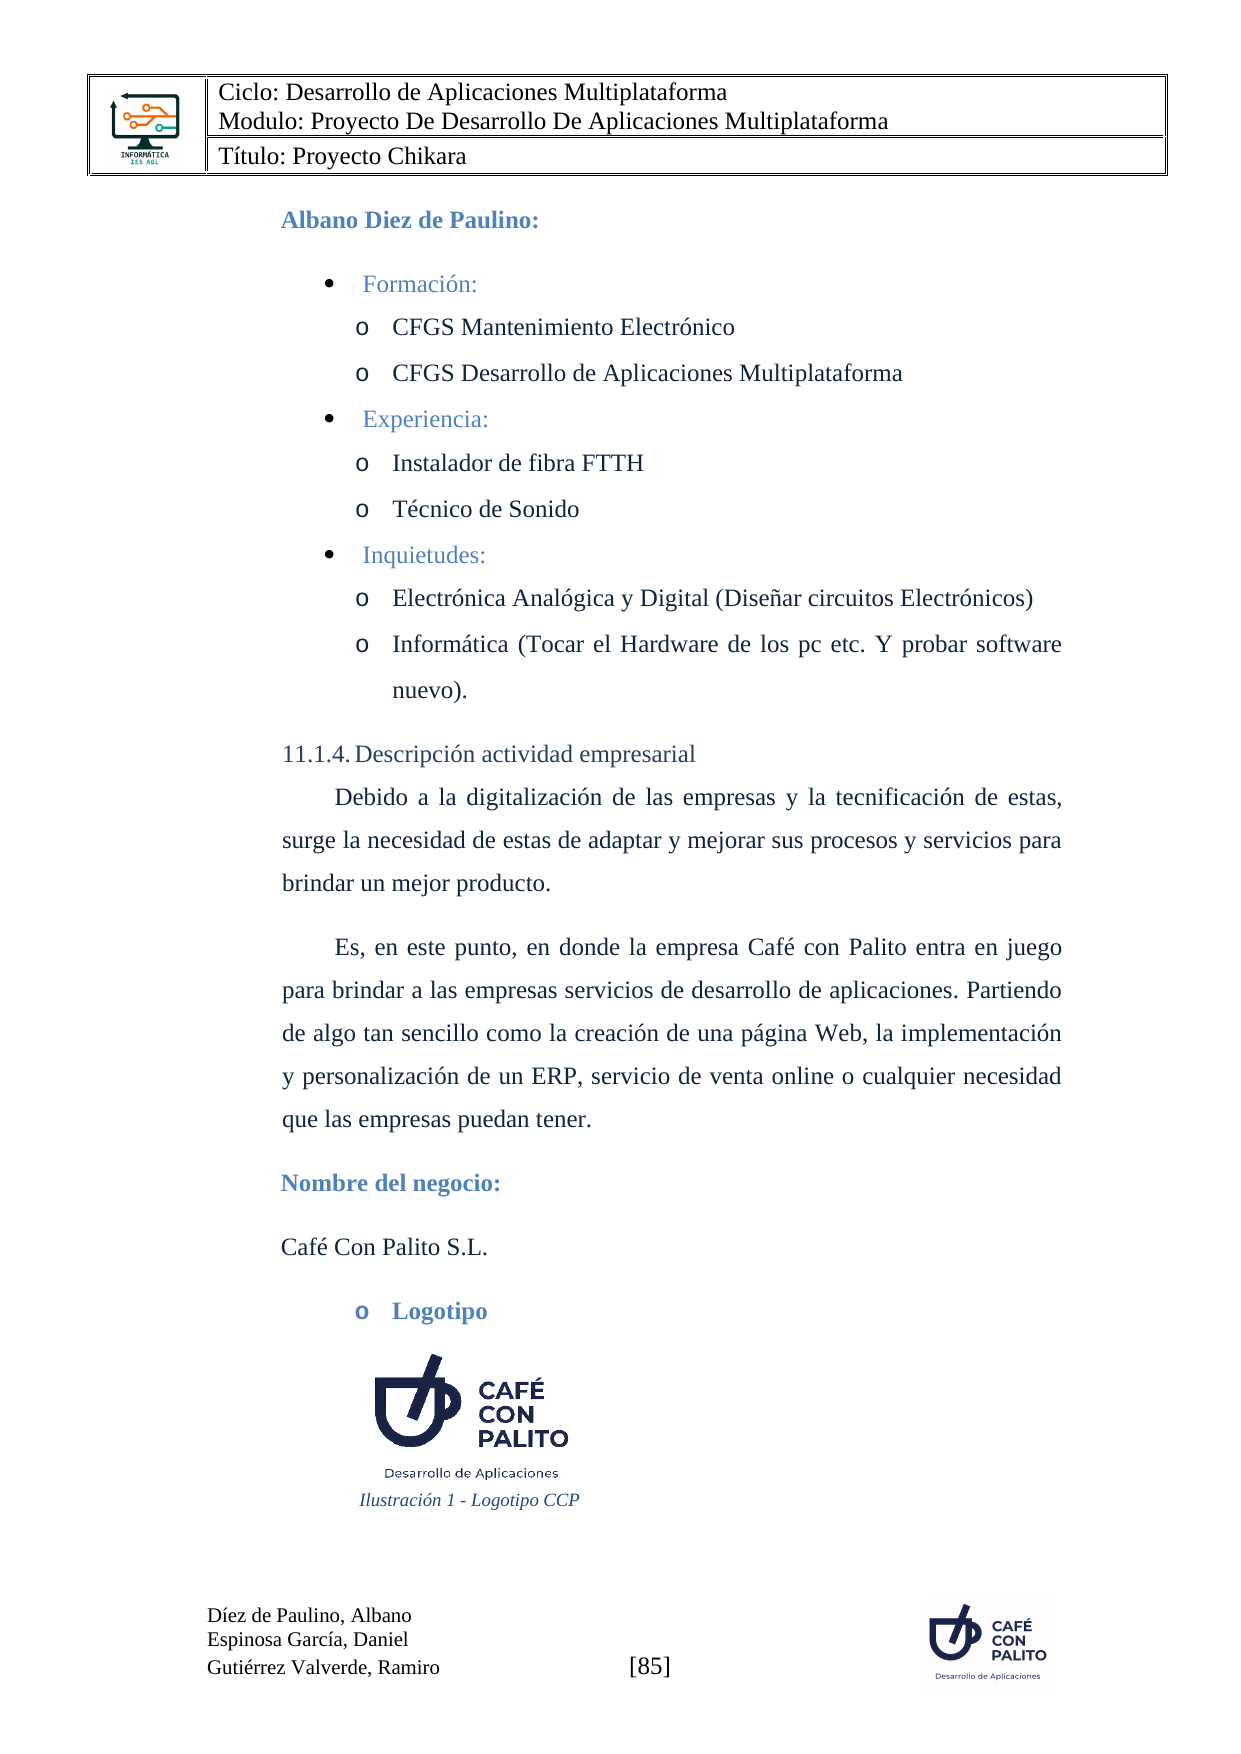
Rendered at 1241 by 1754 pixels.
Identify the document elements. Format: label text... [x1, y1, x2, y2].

list Instalador de fibra FTTH [354, 448, 1063, 478]
list Experiencia: [325, 404, 1063, 433]
list CFGS Mantenimiento Electrónico [354, 312, 1063, 343]
text Nombre del negocio: [281, 1168, 1063, 1197]
picture [921, 1595, 1058, 1695]
text Café Con Palito S.L. [281, 1232, 1063, 1261]
picture [359, 1337, 589, 1488]
list Técnico de Sonido [354, 494, 1063, 525]
list CFGS Desarrollo de Aplicaciones Multiplataforma [354, 358, 1063, 389]
list Informática (Tocar el Hardware de los pc etc. Y probar software nuevo). [354, 629, 1063, 703]
picture [106, 87, 186, 168]
list Electrónica Analógica y Digital (Diseñar circuitos Electrónicos) [354, 583, 1063, 614]
text Es, en este punto, en donde la empresa Café con Palito entra en juego para brindar a las empresas servicios de desarrollo de aplicaciones. Partiendo de algo tan sencillo como la creación de una página Web, la implementación y personalización de un ERP, servicio de venta online o cualquier necesidad que las empresas puedan tener. [282, 932, 1063, 1133]
list Inquietudes: [325, 540, 1063, 569]
subtitle Descripción actividad empresarial [282, 739, 1063, 767]
text Albano Diez de Paulino: [281, 205, 1063, 234]
list Formación: [325, 269, 1063, 298]
text Debido a la digitalización de las empresas y la tecnificación de estas, surge la necesidad de estas de adaptar y mejorar sus procesos y servicios para brindar un mejor producto. [282, 782, 1063, 897]
list Logotipo [354, 1296, 1063, 1327]
